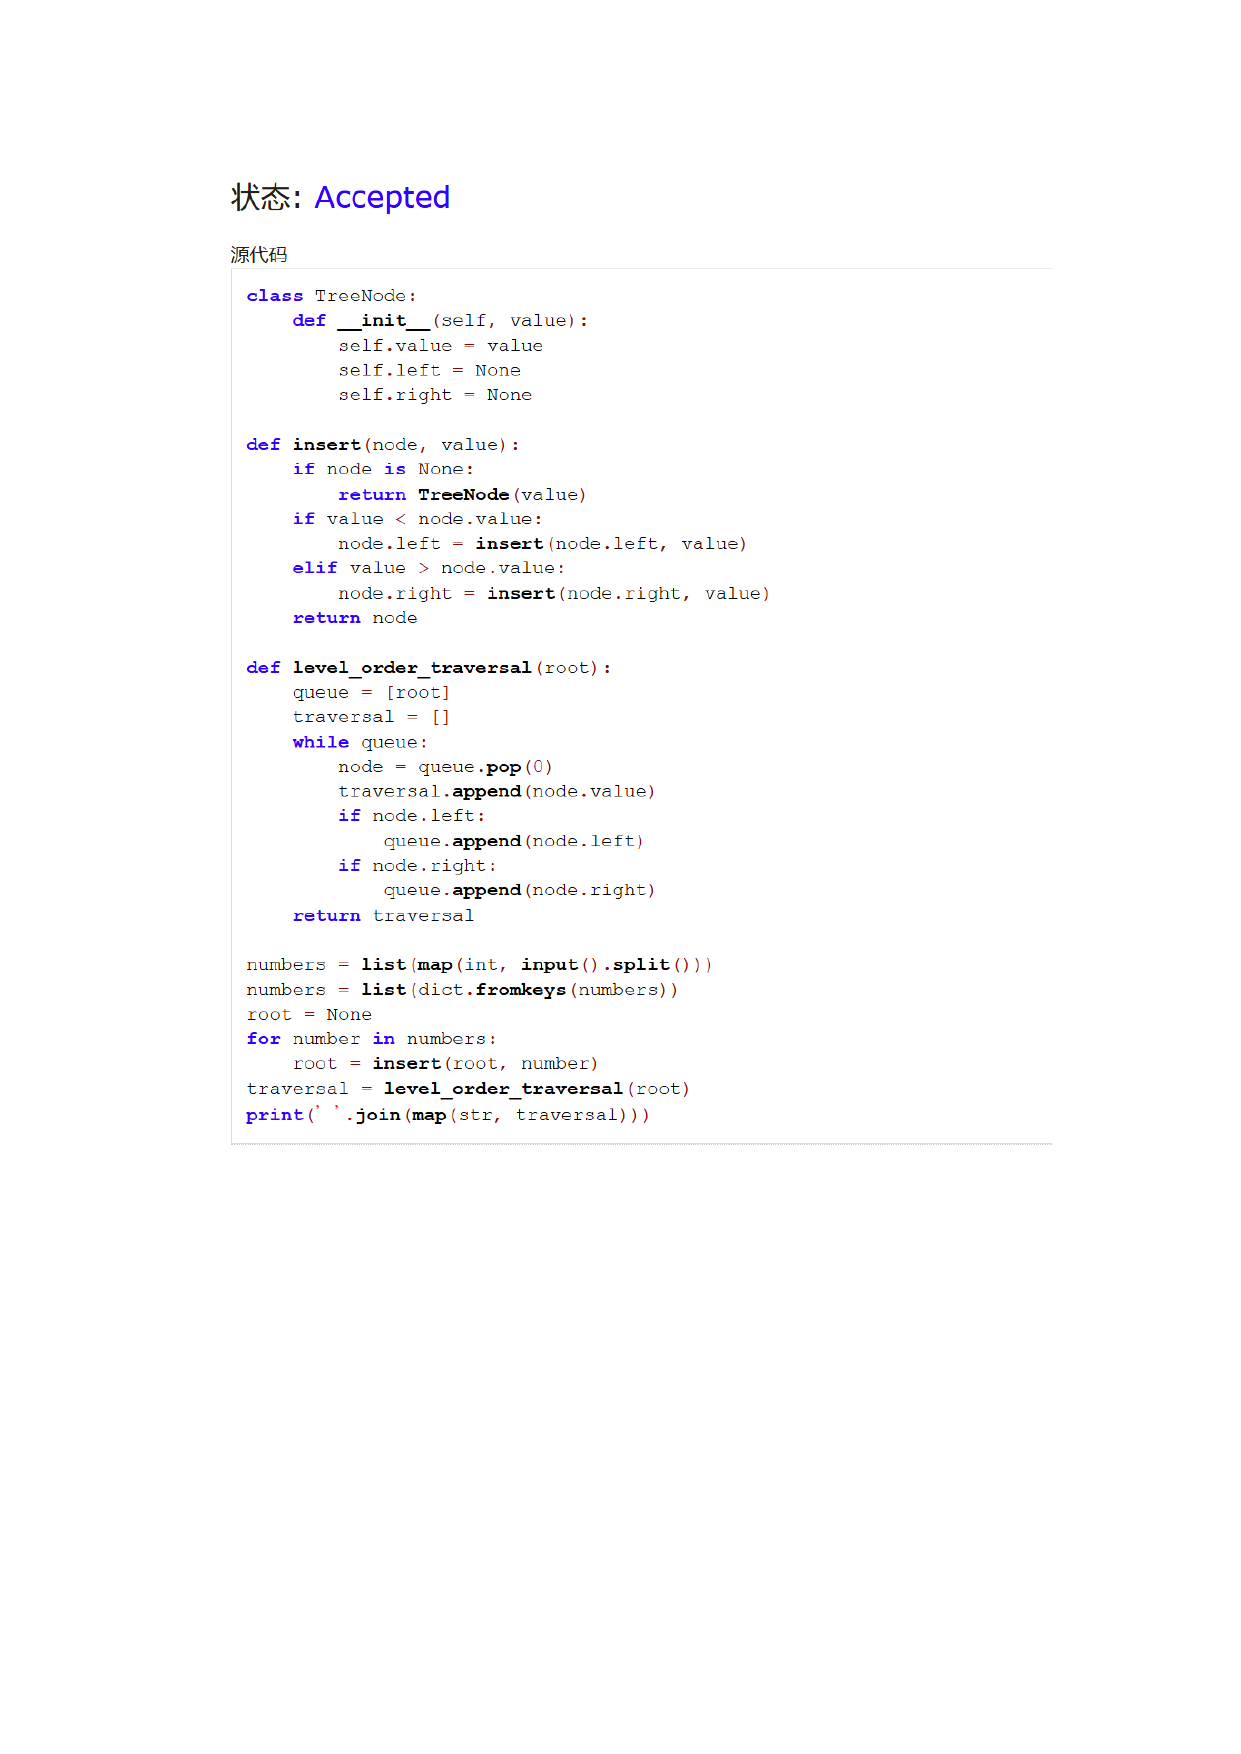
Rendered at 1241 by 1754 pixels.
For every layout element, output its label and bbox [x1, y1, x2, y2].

picture [187, 162, 1053, 1148]
